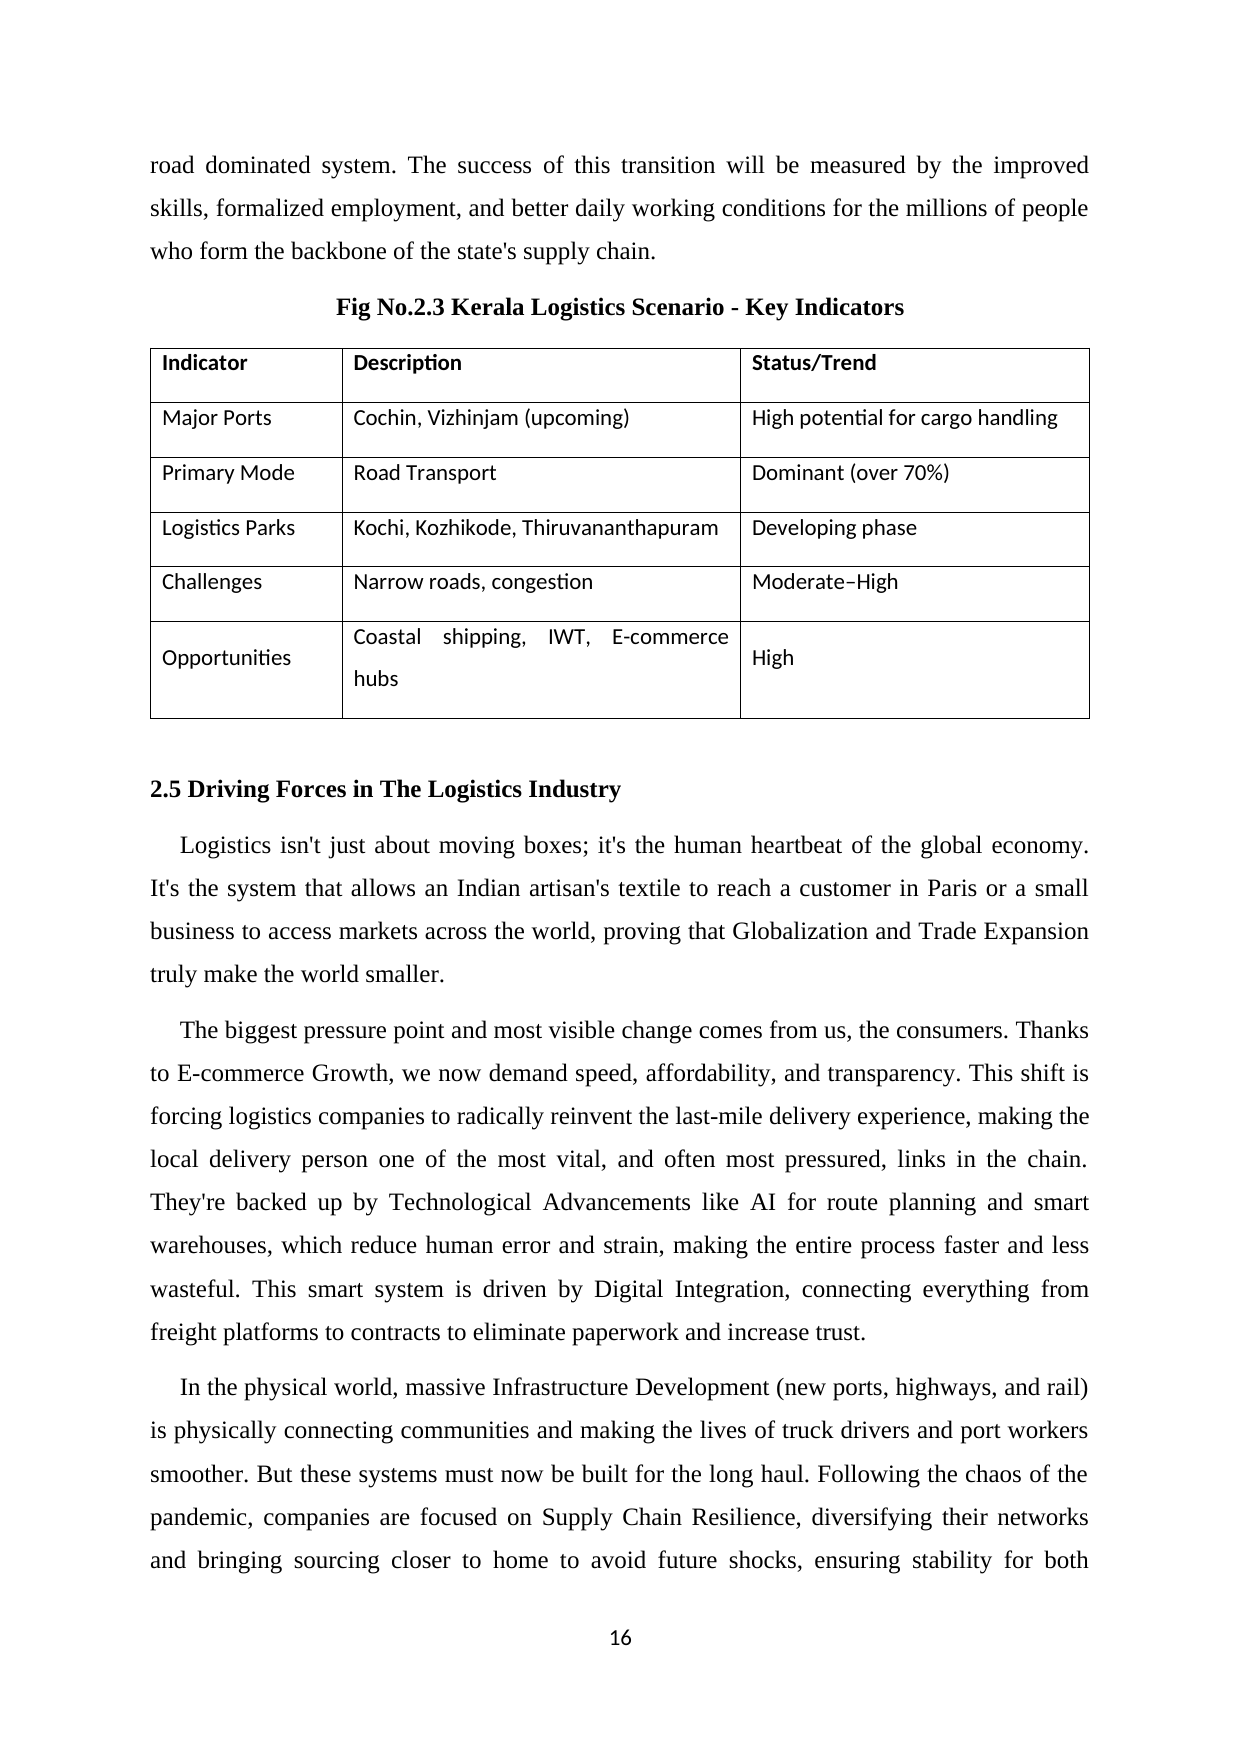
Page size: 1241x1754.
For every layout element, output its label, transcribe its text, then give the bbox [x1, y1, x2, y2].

text 2.5 Driving Forces in The Logistics Industry [150, 774, 1090, 803]
table_cell High potential for cargo handling [741, 403, 1089, 457]
table_cell Primary Mode [151, 458, 342, 512]
text Logistics isn't just about moving boxes; it's the human heartbeat of the global economy. It's the system that allows an Indian artisan's textile to reach a customer in Paris or a small business to access markets across the world, proving that Globalization and Trade Expansion truly make the world smaller. [150, 830, 1090, 988]
table_cell Major Ports [151, 403, 342, 457]
table_cell Opportunities [151, 622, 342, 718]
table_cell Narrow roads, congestion [343, 567, 740, 621]
table_cell Road Transport [343, 458, 740, 512]
table_cell Challenges [151, 567, 342, 621]
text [150, 1372, 1090, 1574]
table_cell Dominant (over 70%) [741, 458, 1089, 512]
table_cell Coastal shipping, IWT, E-commerce hubs [343, 622, 740, 718]
table_header Status/Trend [741, 349, 1089, 402]
table_cell High [741, 622, 1089, 718]
table_cell Logistics Parks [151, 513, 342, 566]
table_cell Cochin, Vizhinjam (upcoming) [343, 403, 740, 457]
table_cell Kochi, Kozhikode, Thiruvananthapuram [343, 513, 740, 566]
table_cell Developing phase [741, 513, 1089, 566]
table_cell Moderate–High [741, 567, 1089, 621]
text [150, 150, 1090, 265]
table_header Description [343, 349, 740, 402]
table_header Indicator [151, 349, 342, 402]
text Fig No.2.3 Kerala Logistics Scenario - Key Indicators [150, 292, 1090, 321]
text The biggest pressure point and most visible change comes from us, the consumers. Thanks to E-commerce Growth, we now demand speed, affordability, and transparency. This shift is forcing logistics companies to radically reinvent the last-mile delivery experience, making the local delivery person one of the most vital, and often most pressured, links in the chain. They're backed up by Technological Advancements like AI for route planning and smart warehouses, which reduce human error and strain, making the entire process faster and less wasteful. This smart system is driven by Digital Integration, connecting everything from freight platforms to contracts to eliminate paperwork and increase trust. [150, 1015, 1090, 1346]
